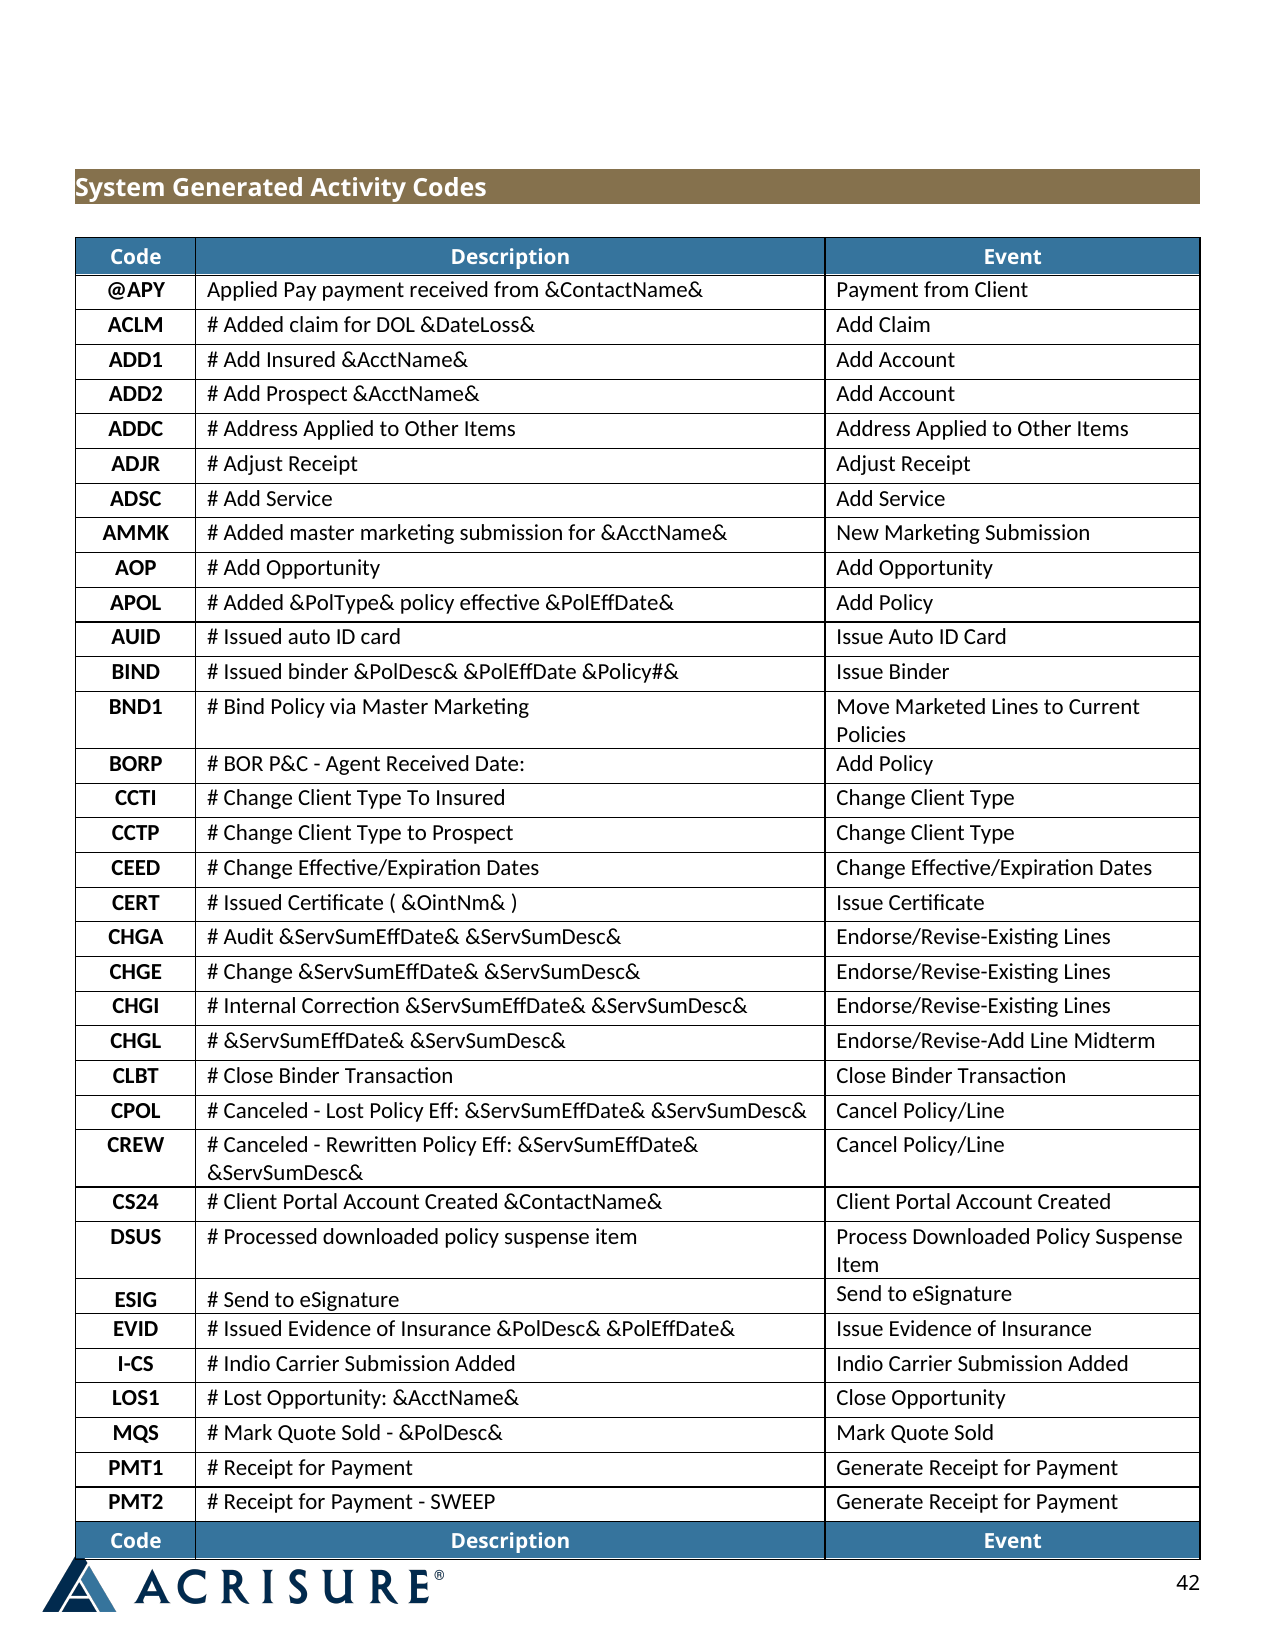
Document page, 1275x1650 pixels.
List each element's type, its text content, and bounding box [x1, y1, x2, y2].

table_cell # Receipt for Payment - SWEEP [196, 1488, 824, 1521]
table_cell Code [76, 1522, 195, 1558]
table_cell EVID [76, 1314, 195, 1348]
table_cell # Send to eSignature [196, 1279, 824, 1313]
table_cell # Mark Quote Sold - &PolDesc& [196, 1418, 824, 1452]
table_cell Adjust Receipt [826, 449, 1199, 483]
table_cell # Audit &ServSumEffDate& &ServSumDesc& [196, 922, 824, 956]
table_cell # BOR P&C - Agent Received Date: [196, 749, 824, 782]
table_cell Add Service [826, 484, 1199, 517]
table_cell Issue Binder [826, 657, 1199, 691]
table_cell # Address Applied to Other Items [196, 414, 824, 448]
picture [42, 1549, 444, 1612]
table_cell Send to eSignature [826, 1279, 1199, 1313]
table_cell APOL [76, 588, 195, 621]
table_cell # Client Portal Account Created &ContactName& [196, 1188, 824, 1221]
table_cell CHGE [76, 957, 195, 991]
table_cell # Bind Policy via Master Marketing [196, 692, 824, 748]
table_cell AUID [76, 623, 195, 656]
table_cell BIND [76, 657, 195, 691]
table_cell Endorse/Revise-Existing Lines [826, 957, 1199, 991]
table_header Description [196, 238, 824, 274]
table_cell @APY [76, 276, 195, 309]
table_cell CHGL [76, 1026, 195, 1060]
table_cell # &ServSumEffDate& &ServSumDesc& [196, 1026, 824, 1060]
table_cell # Issued Evidence of Insurance &PolDesc& &PolEffDate& [196, 1314, 824, 1348]
table_cell Close Binder Transaction [826, 1061, 1199, 1095]
table_cell Add Account [826, 345, 1199, 378]
table_cell # Issued auto ID card [196, 623, 824, 656]
table_cell # Added master marketing submission for &AcctName& [196, 518, 824, 552]
table_cell # Processed downloaded policy suspense item [196, 1222, 824, 1278]
table_cell # Added claim for DOL &DateLoss& [196, 310, 824, 344]
table_cell # Internal Correction &ServSumEffDate& &ServSumDesc& [196, 992, 824, 1025]
table_cell Address Applied to Other Items [826, 414, 1199, 448]
table_cell Add Opportunity [826, 553, 1199, 587]
table_cell Issue Evidence of Insurance [826, 1314, 1199, 1348]
table_cell AMMK [76, 518, 195, 552]
table_cell Change Effective/Expiration Dates [826, 853, 1199, 887]
table_cell # Issued binder &PolDesc& &PolEffDate &Policy#& [196, 657, 824, 691]
table_cell I-CS [76, 1349, 195, 1382]
table_cell LOS1 [76, 1383, 195, 1417]
table_cell # Lost Opportunity: &AcctName& [196, 1383, 824, 1417]
table_cell # Change Effective/Expiration Dates [196, 853, 824, 887]
table_cell # Added &PolType& policy effective &PolEffDate& [196, 588, 824, 621]
table_cell # Issued Certificate ( &OintNm& ) [196, 888, 824, 921]
table_cell # Add Prospect &AcctName& [196, 380, 824, 413]
table_cell ADD1 [76, 345, 195, 378]
table_cell CREW [76, 1130, 195, 1186]
table_cell AOP [76, 553, 195, 587]
table_cell Add Policy [826, 588, 1199, 621]
table_cell Generate Receipt for Payment [826, 1453, 1199, 1486]
table_cell Description [196, 1522, 824, 1558]
table_cell Endorse/Revise-Existing Lines [826, 922, 1199, 956]
subtitle System Generated Activity Codes [75, 169, 1200, 204]
table_cell New Marketing Submission [826, 518, 1199, 552]
table_cell Indio Carrier Submission Added [826, 1349, 1199, 1382]
table_cell ESIG [76, 1279, 195, 1313]
table_cell # Indio Carrier Submission Added [196, 1349, 824, 1382]
table_cell CCTI [76, 784, 195, 817]
table_cell # Receipt for Payment [196, 1453, 824, 1486]
table_cell # Add Opportunity [196, 553, 824, 587]
table_cell Move Marketed Lines to Current Policies [826, 692, 1199, 748]
table_cell BORP [76, 749, 195, 782]
table_cell Applied Pay payment received from &ContactName& [196, 276, 824, 309]
table_cell CS24 [76, 1188, 195, 1221]
table_cell DSUS [76, 1222, 195, 1278]
table_cell # Change Client Type to Prospect [196, 818, 824, 852]
table_cell Process Downloaded Policy Suspense Item [826, 1222, 1199, 1278]
table_cell # Change &ServSumEffDate& &ServSumDesc& [196, 957, 824, 991]
table_cell Issue Auto ID Card [826, 623, 1199, 656]
table_cell # Canceled - Lost Policy Eff: &ServSumEffDate& &ServSumDesc& [196, 1096, 824, 1129]
table_cell Close Opportunity [826, 1383, 1199, 1417]
table_cell # Close Binder Transaction [196, 1061, 824, 1095]
table_header Event [826, 238, 1199, 274]
table_cell CCTP [76, 818, 195, 852]
table_cell CERT [76, 888, 195, 921]
table_cell Payment from Client [826, 276, 1199, 309]
table_cell Add Policy [826, 749, 1199, 782]
table_cell Cancel Policy/Line [826, 1096, 1199, 1129]
table_cell CEED [76, 853, 195, 887]
table_cell ACLM [76, 310, 195, 344]
table_cell ADSC [76, 484, 195, 517]
table_cell Change Client Type [826, 784, 1199, 817]
table_cell ADJR [76, 449, 195, 483]
table_cell BND1 [76, 692, 195, 748]
table_cell # Canceled - Rewritten Policy Eff: &ServSumEffDate& &ServSumDesc& [196, 1130, 824, 1186]
table_cell Issue Certificate [826, 888, 1199, 921]
table_cell CLBT [76, 1061, 195, 1095]
table_cell Client Portal Account Created [826, 1188, 1199, 1221]
table_cell # Add Insured &AcctName& [196, 345, 824, 378]
table_cell Endorse/Revise-Add Line Midterm [826, 1026, 1199, 1060]
table_header Code [76, 238, 195, 274]
table_cell Endorse/Revise-Existing Lines [826, 992, 1199, 1025]
table_cell PMT1 [76, 1453, 195, 1486]
table_cell MQS [76, 1418, 195, 1452]
table_cell Change Client Type [826, 818, 1199, 852]
table_cell Add Claim [826, 310, 1199, 344]
table_cell CHGI [76, 992, 195, 1025]
table_cell ADDC [76, 414, 195, 448]
table_cell PMT2 [76, 1488, 195, 1521]
table_cell Mark Quote Sold [826, 1418, 1199, 1452]
table_cell ADD2 [76, 380, 195, 413]
table_cell Cancel Policy/Line [826, 1130, 1199, 1186]
table_cell CHGA [76, 922, 195, 956]
table_cell Generate Receipt for Payment [826, 1488, 1199, 1521]
table_cell # Change Client Type To Insured [196, 784, 824, 817]
table_cell # Adjust Receipt [196, 449, 824, 483]
table_cell Add Account [826, 380, 1199, 413]
table_cell # Add Service [196, 484, 824, 517]
table_cell CPOL [76, 1096, 195, 1129]
table_cell Event [826, 1522, 1199, 1558]
